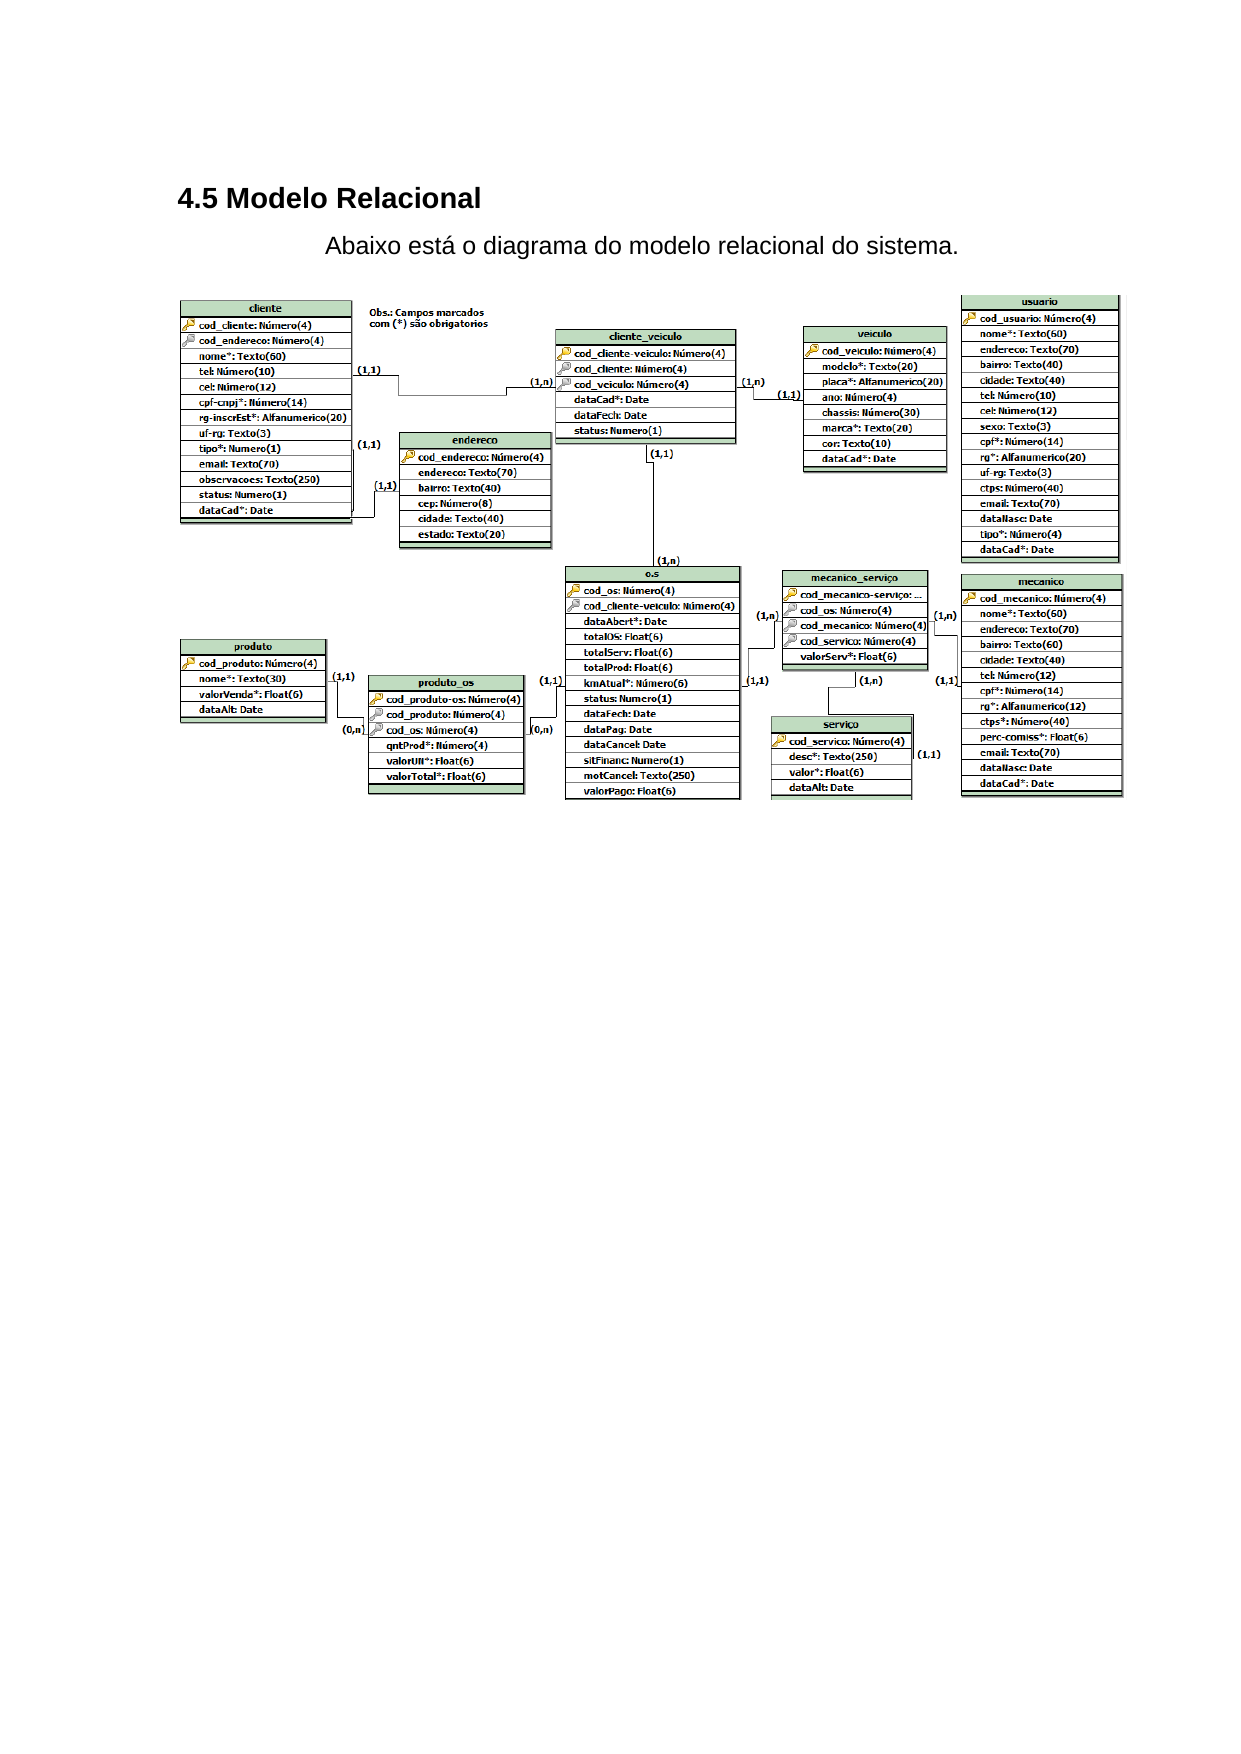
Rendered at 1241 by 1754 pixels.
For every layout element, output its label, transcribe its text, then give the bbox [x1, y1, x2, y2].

picture [177, 295, 1127, 800]
subtitle 4.5 Modelo Relacional [177, 181, 1063, 214]
text Abaixo está o diagrama do modelo relacional do sistema. [177, 231, 1128, 260]
